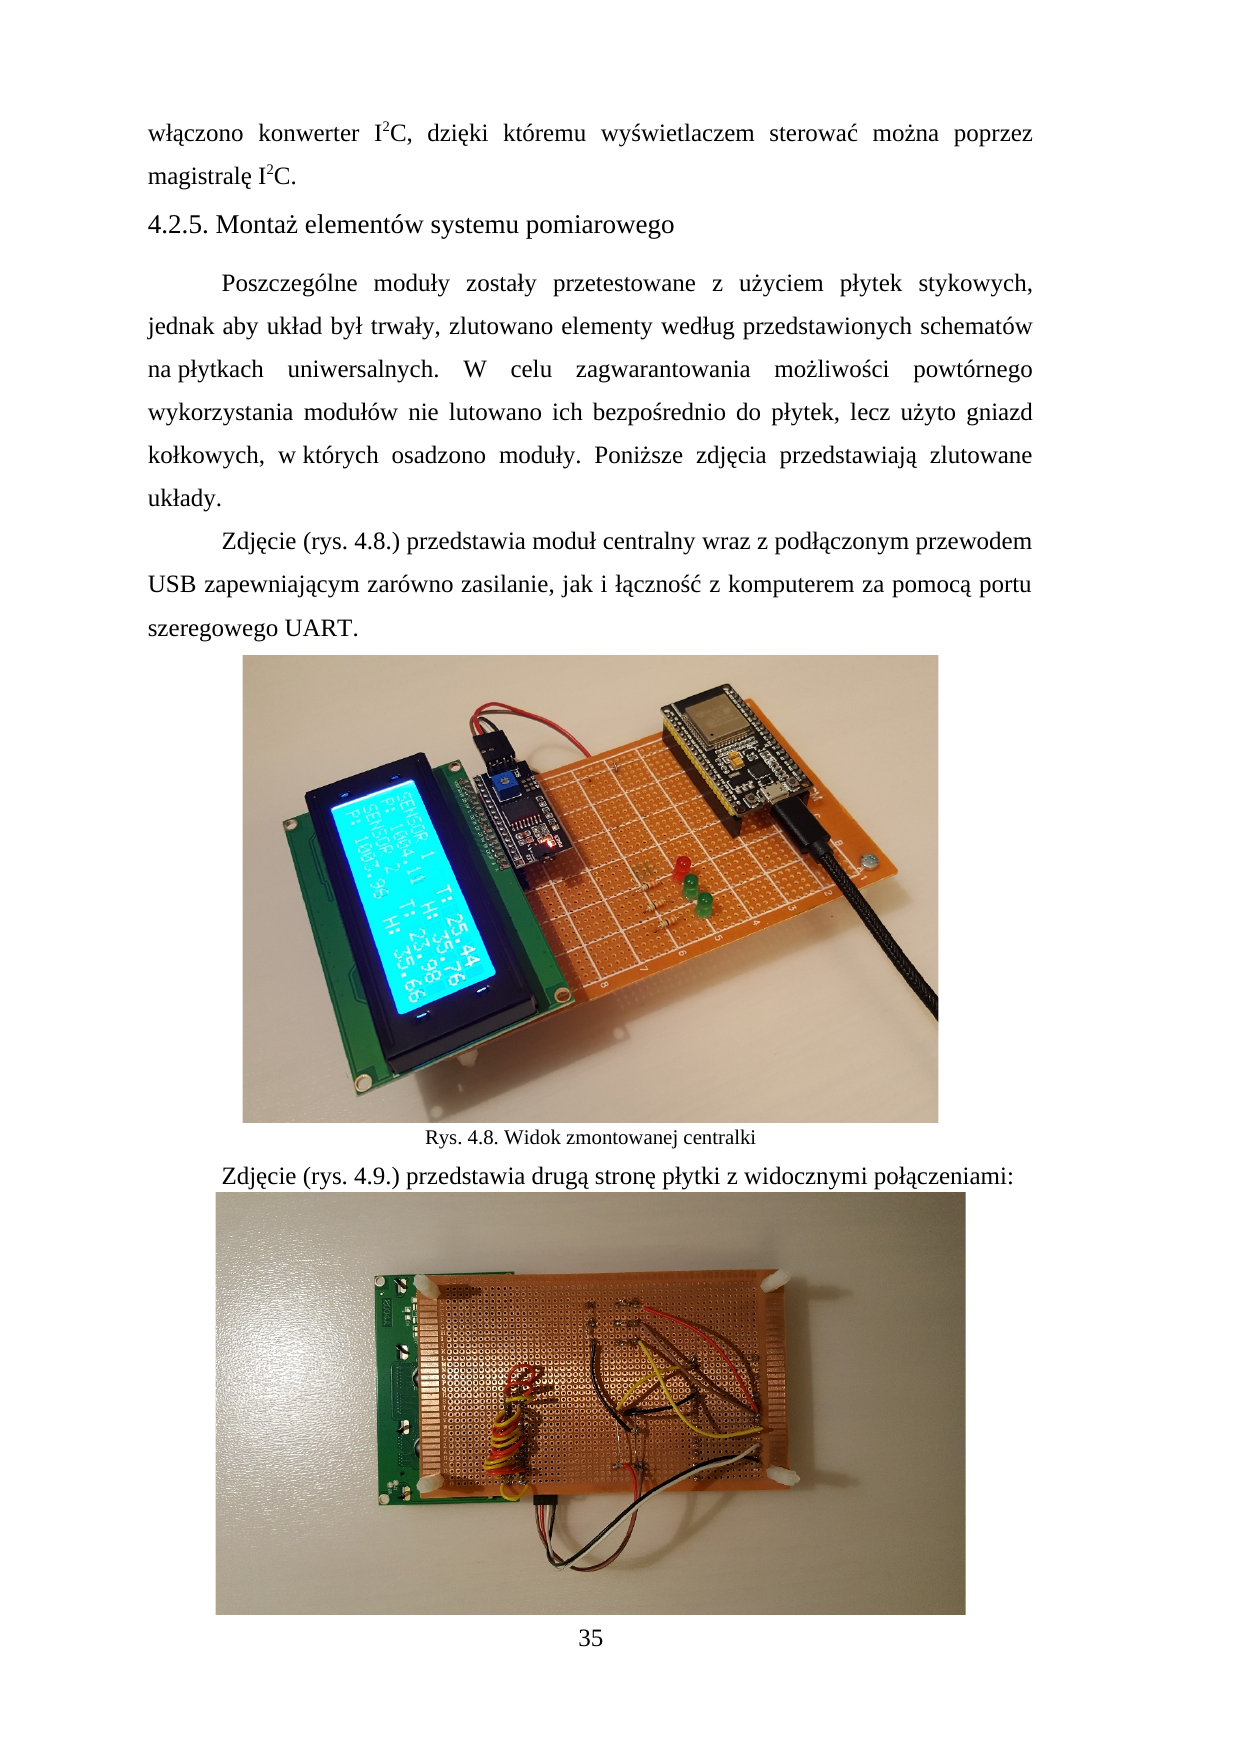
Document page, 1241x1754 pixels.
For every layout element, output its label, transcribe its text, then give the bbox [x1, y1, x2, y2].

text Rys. 4.8. Widok zmontowanej centralki [148, 1125, 1033, 1149]
picture [242, 655, 939, 1123]
picture [215, 1192, 966, 1615]
text Zdjęcie (rys. 4.8.) przedstawia moduł centralny wraz z podłączonym przewodem USB zapewniającym zarówno zasilanie, jak i łączność z komputerem za pomocą portu szeregowego UART. [148, 526, 1033, 641]
subtitle 4.2.5. Montaż elementów systemu pomiarowego [148, 208, 1033, 240]
text Poszczególne moduły zostały przetestowane z użyciem płytek stykowych, jednak aby układ był trwały, zlutowano elementy według przedstawionych schematów na płytkach uniwersalnych. W celu zagwarantowania możliwości powtórnego wykorzystania modułów nie lutowano ich bezpośrednio do płytek, lecz użyto gniazd kołkowych, w których osadzono moduły. Poniższe zdjęcia przedstawiają zlutowane układy. [148, 268, 1033, 512]
text Zdjęcie (rys. 4.9.) przedstawia drugą stronę płytki z widocznymi połączeniami: [148, 1161, 1033, 1190]
